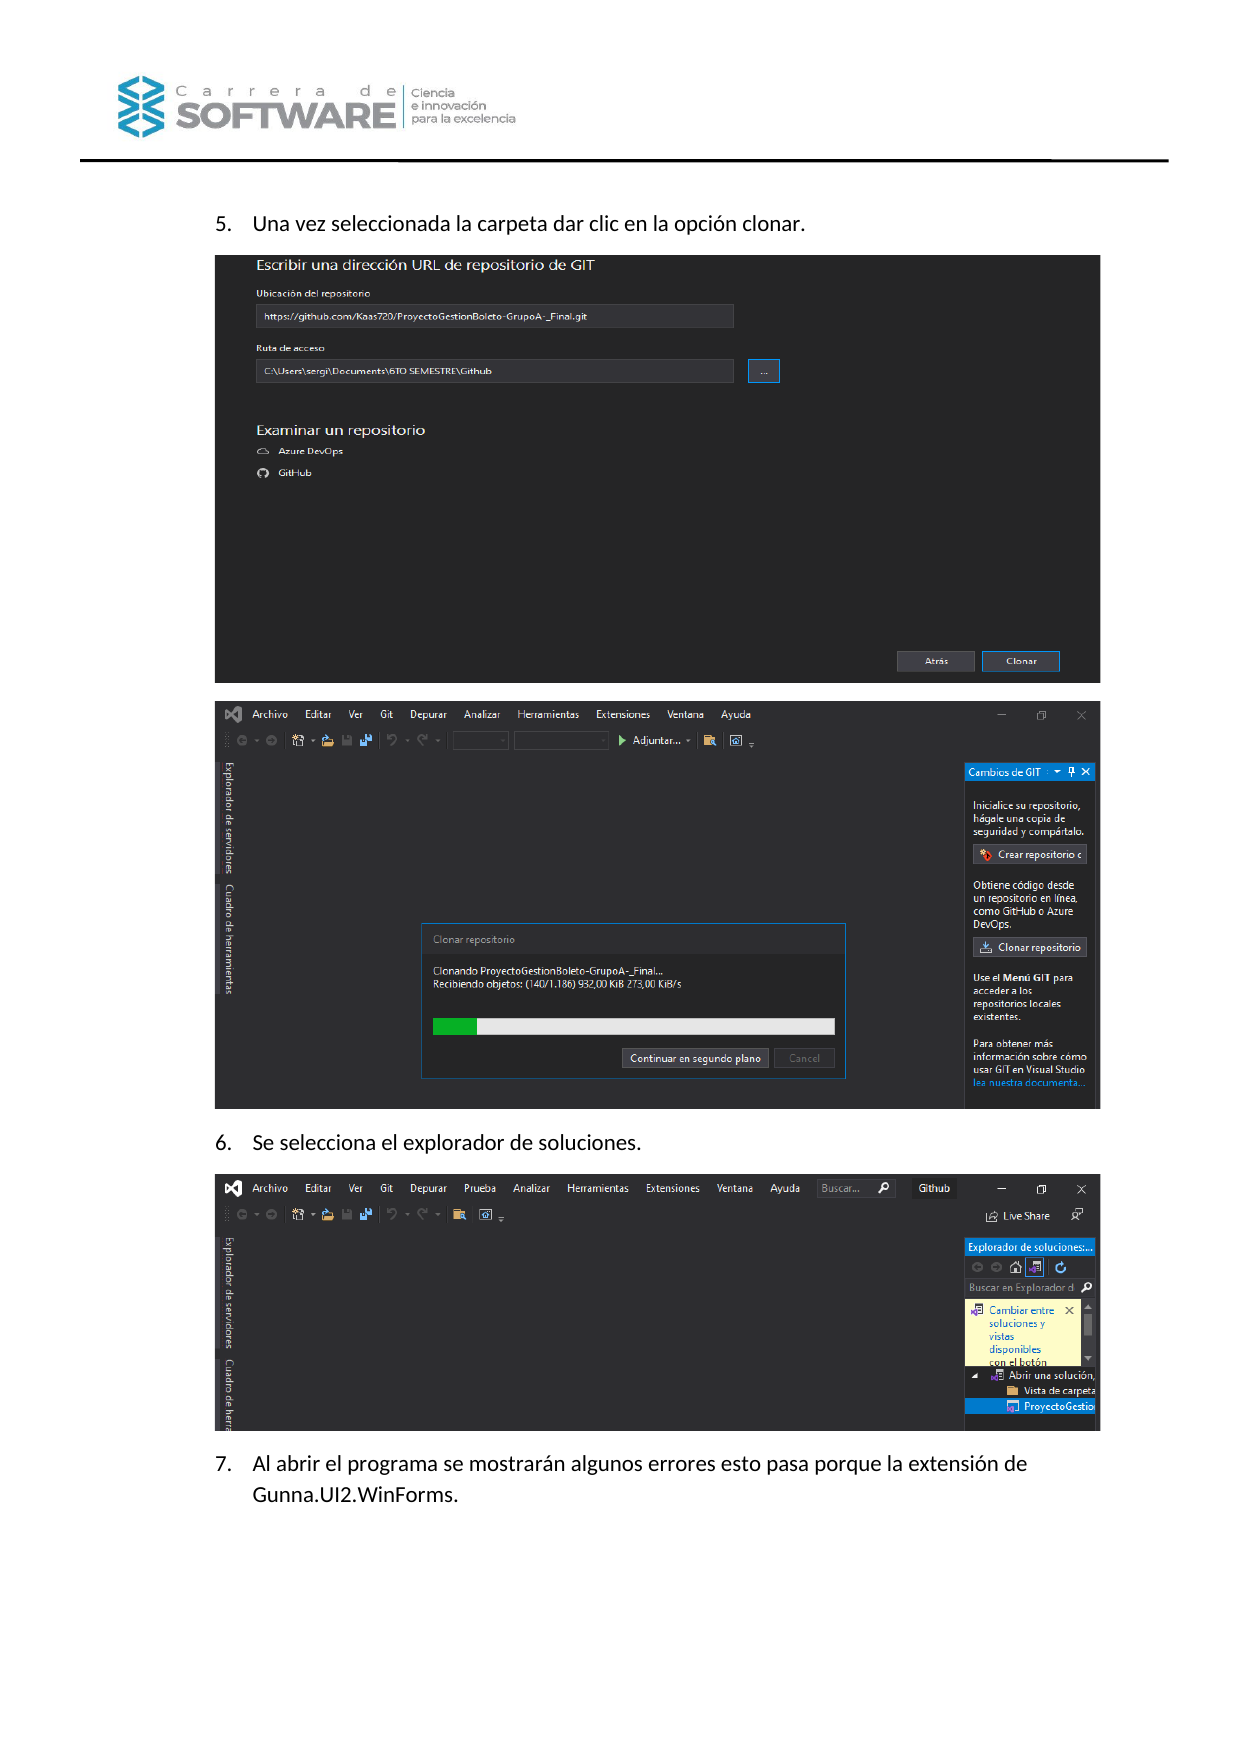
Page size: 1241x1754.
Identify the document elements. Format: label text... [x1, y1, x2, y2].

list Se selecciona el explorador de soluciones. [215, 1128, 1063, 1156]
list Al abrir el programa se mostrarán algunos errores esto pasa porque la extensión de Gunna.UI2.WinForms. [215, 1449, 1063, 1508]
picture [107, 62, 522, 157]
picture [214, 255, 1101, 683]
list Una vez seleccionada la carpeta dar clic en la opción clonar. [215, 209, 1063, 237]
picture [214, 701, 1101, 1109]
picture [214, 1174, 1101, 1431]
